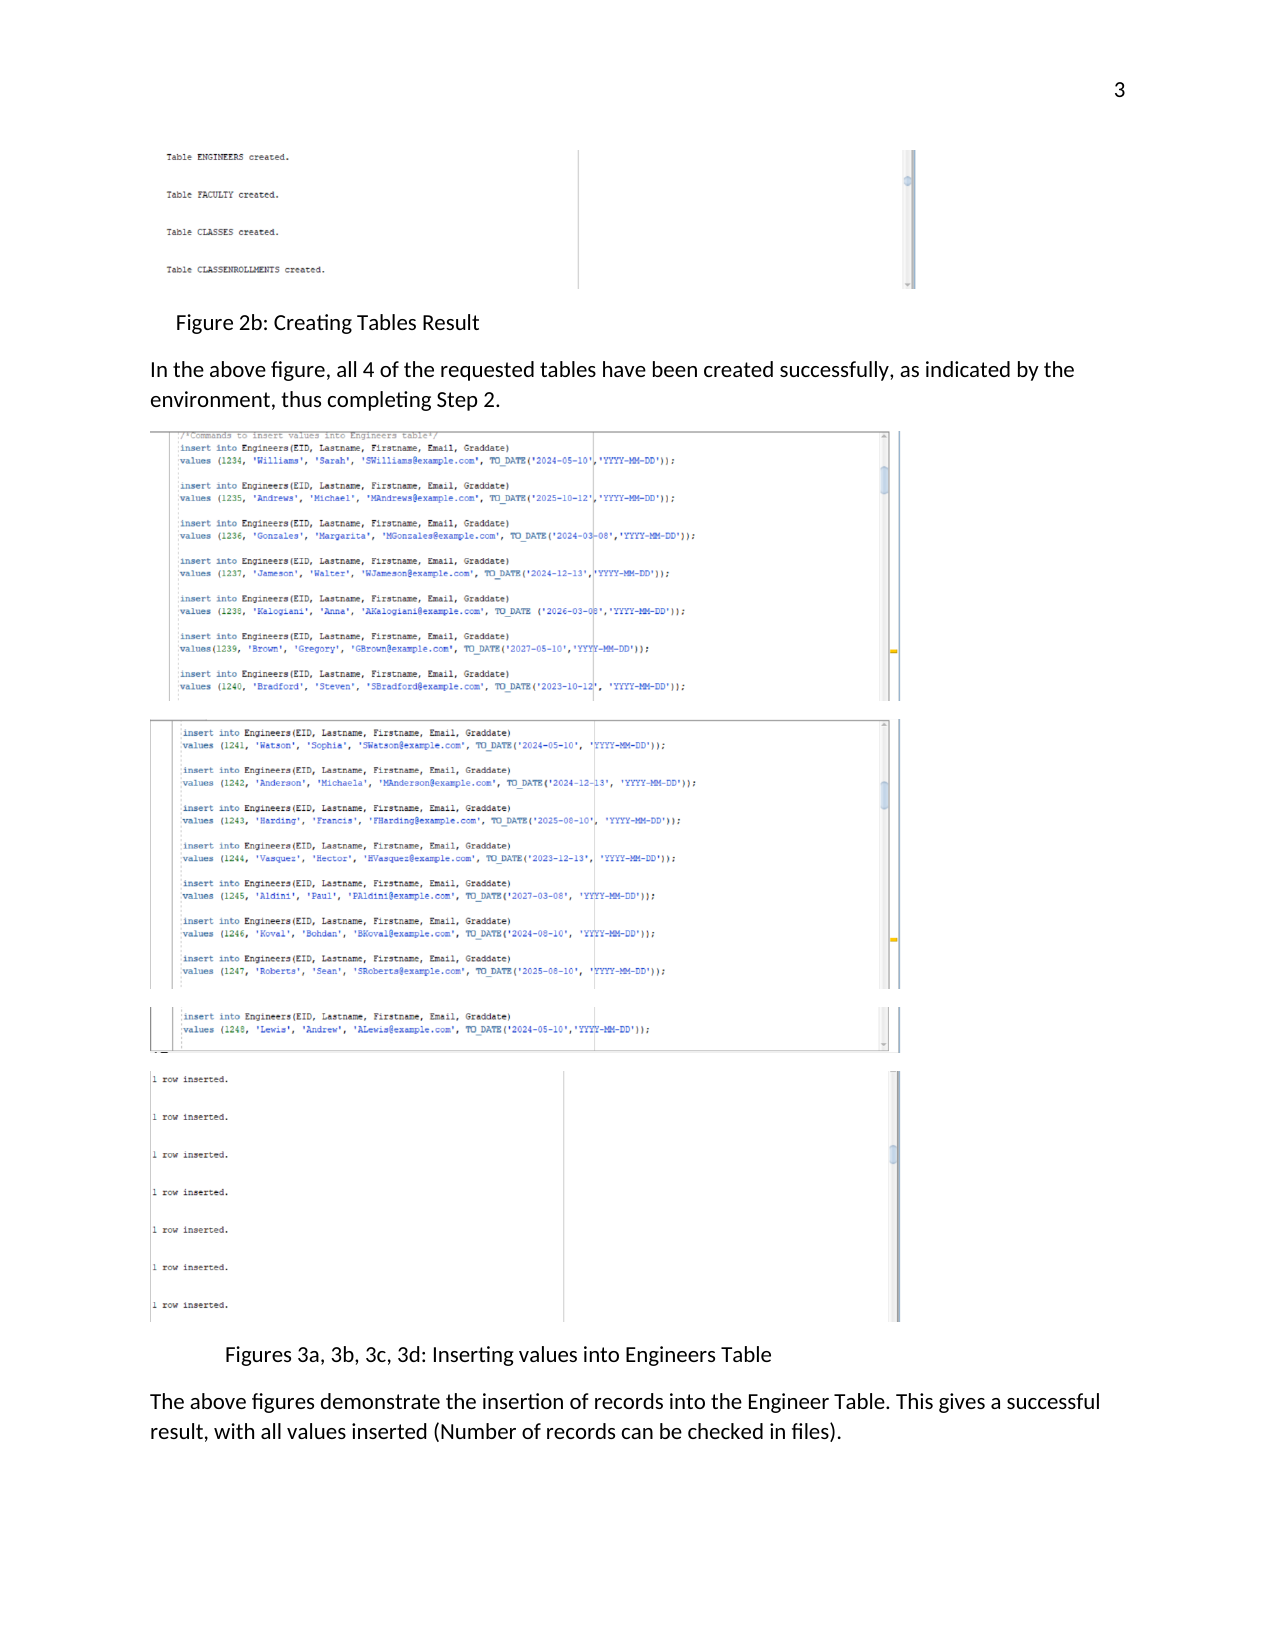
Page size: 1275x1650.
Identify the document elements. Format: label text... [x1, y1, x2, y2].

picture [150, 1007, 901, 1053]
picture [150, 1071, 901, 1322]
text In the above figure, all 4 of the requested tables have been created successfully, as indicated by the environment, thus completing Step 2. [150, 355, 1125, 413]
text Figures 3a, 3b, 3c, 3d: Inserting values into Engineers Table [150, 1340, 1125, 1368]
text The above figures demonstrate the insertion of records into the Engineer Table. This gives a successful result, with all values inserted (Number of records can be checked in files). [150, 1387, 1125, 1445]
picture [165, 150, 916, 289]
picture [150, 719, 901, 989]
picture [150, 431, 901, 701]
text Figure 2b: Creating Tables Result [150, 308, 1125, 336]
